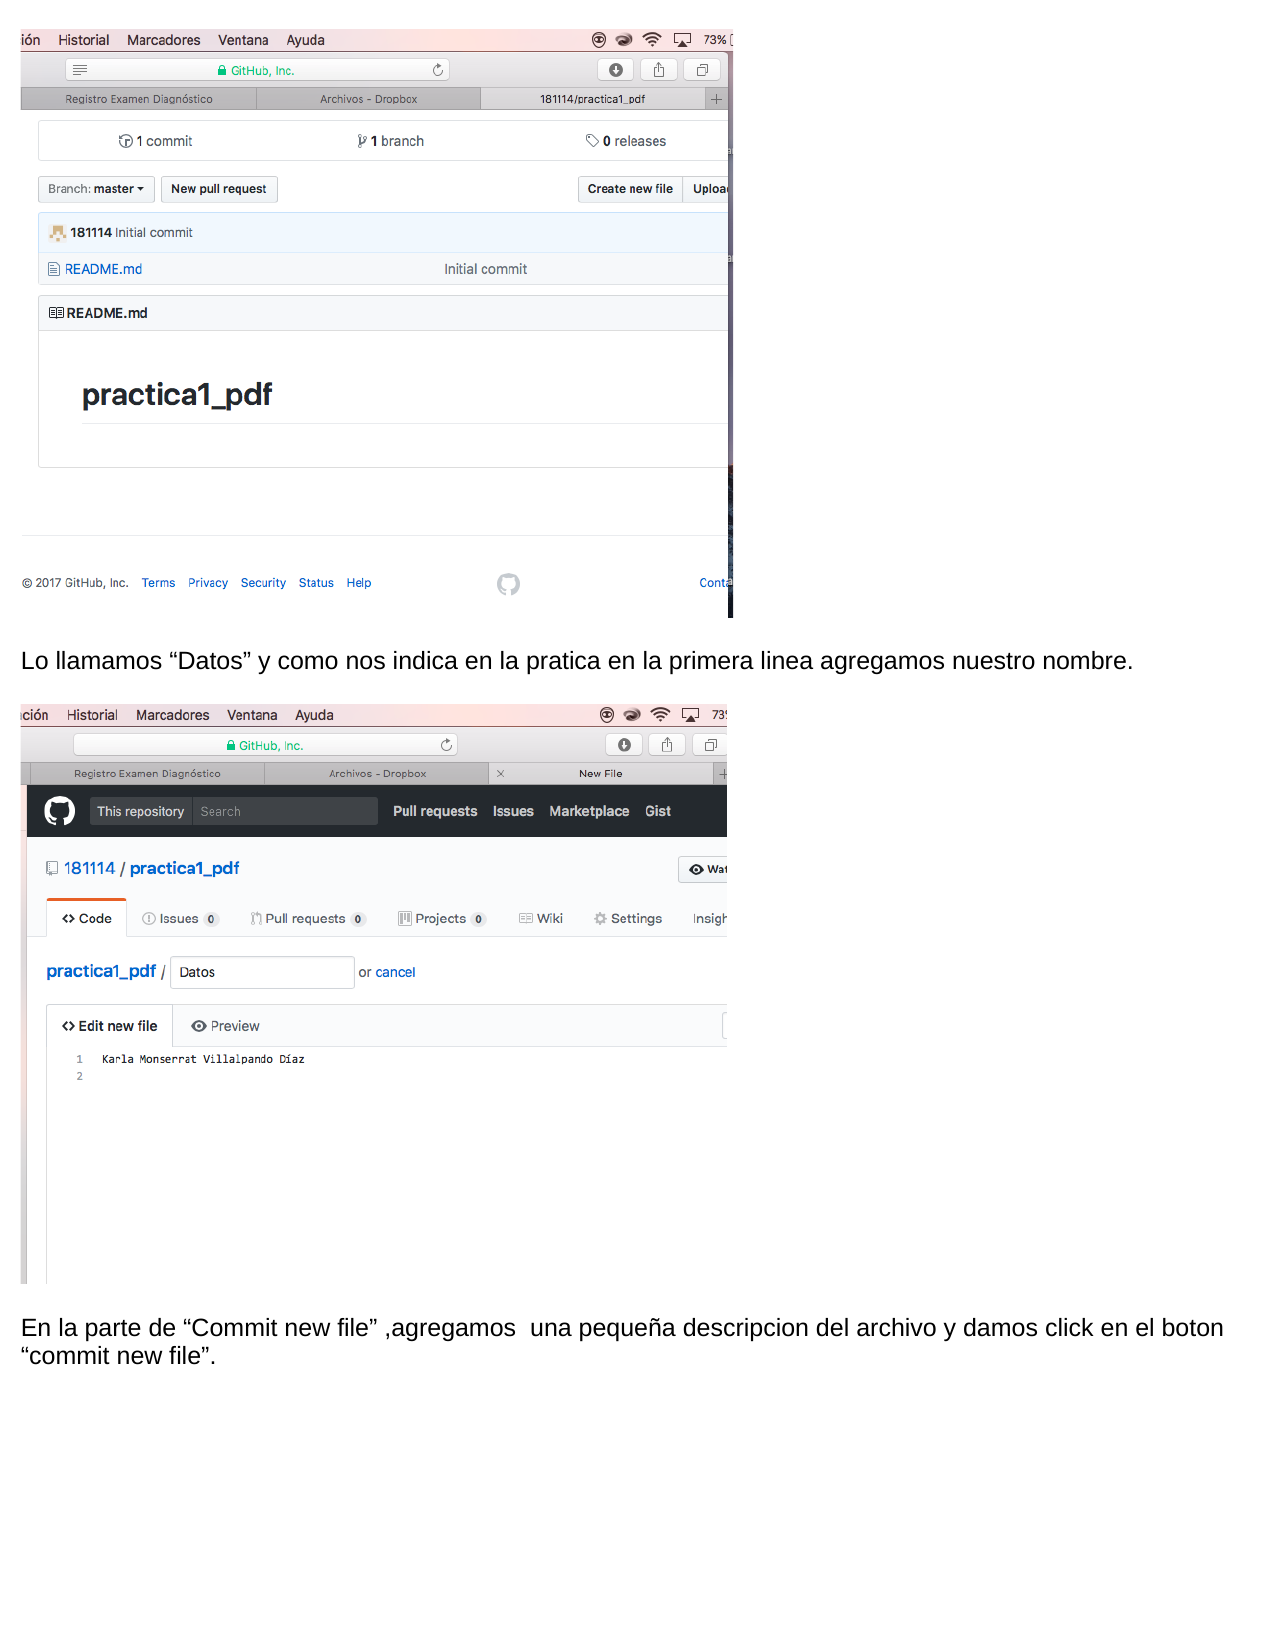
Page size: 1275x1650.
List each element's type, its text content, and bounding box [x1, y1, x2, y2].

picture [20, 29, 734, 618]
text Lo llamamos “Datos” y como nos indica en la pratica en la primera linea agregamos nuestro nombre. [21, 646, 1249, 675]
text En la parte de “Commit new file” ,agregamos una pequeña descripcion del archivo y damos click en el boton “commit new file”. [21, 1312, 1249, 1370]
picture [20, 704, 727, 1284]
